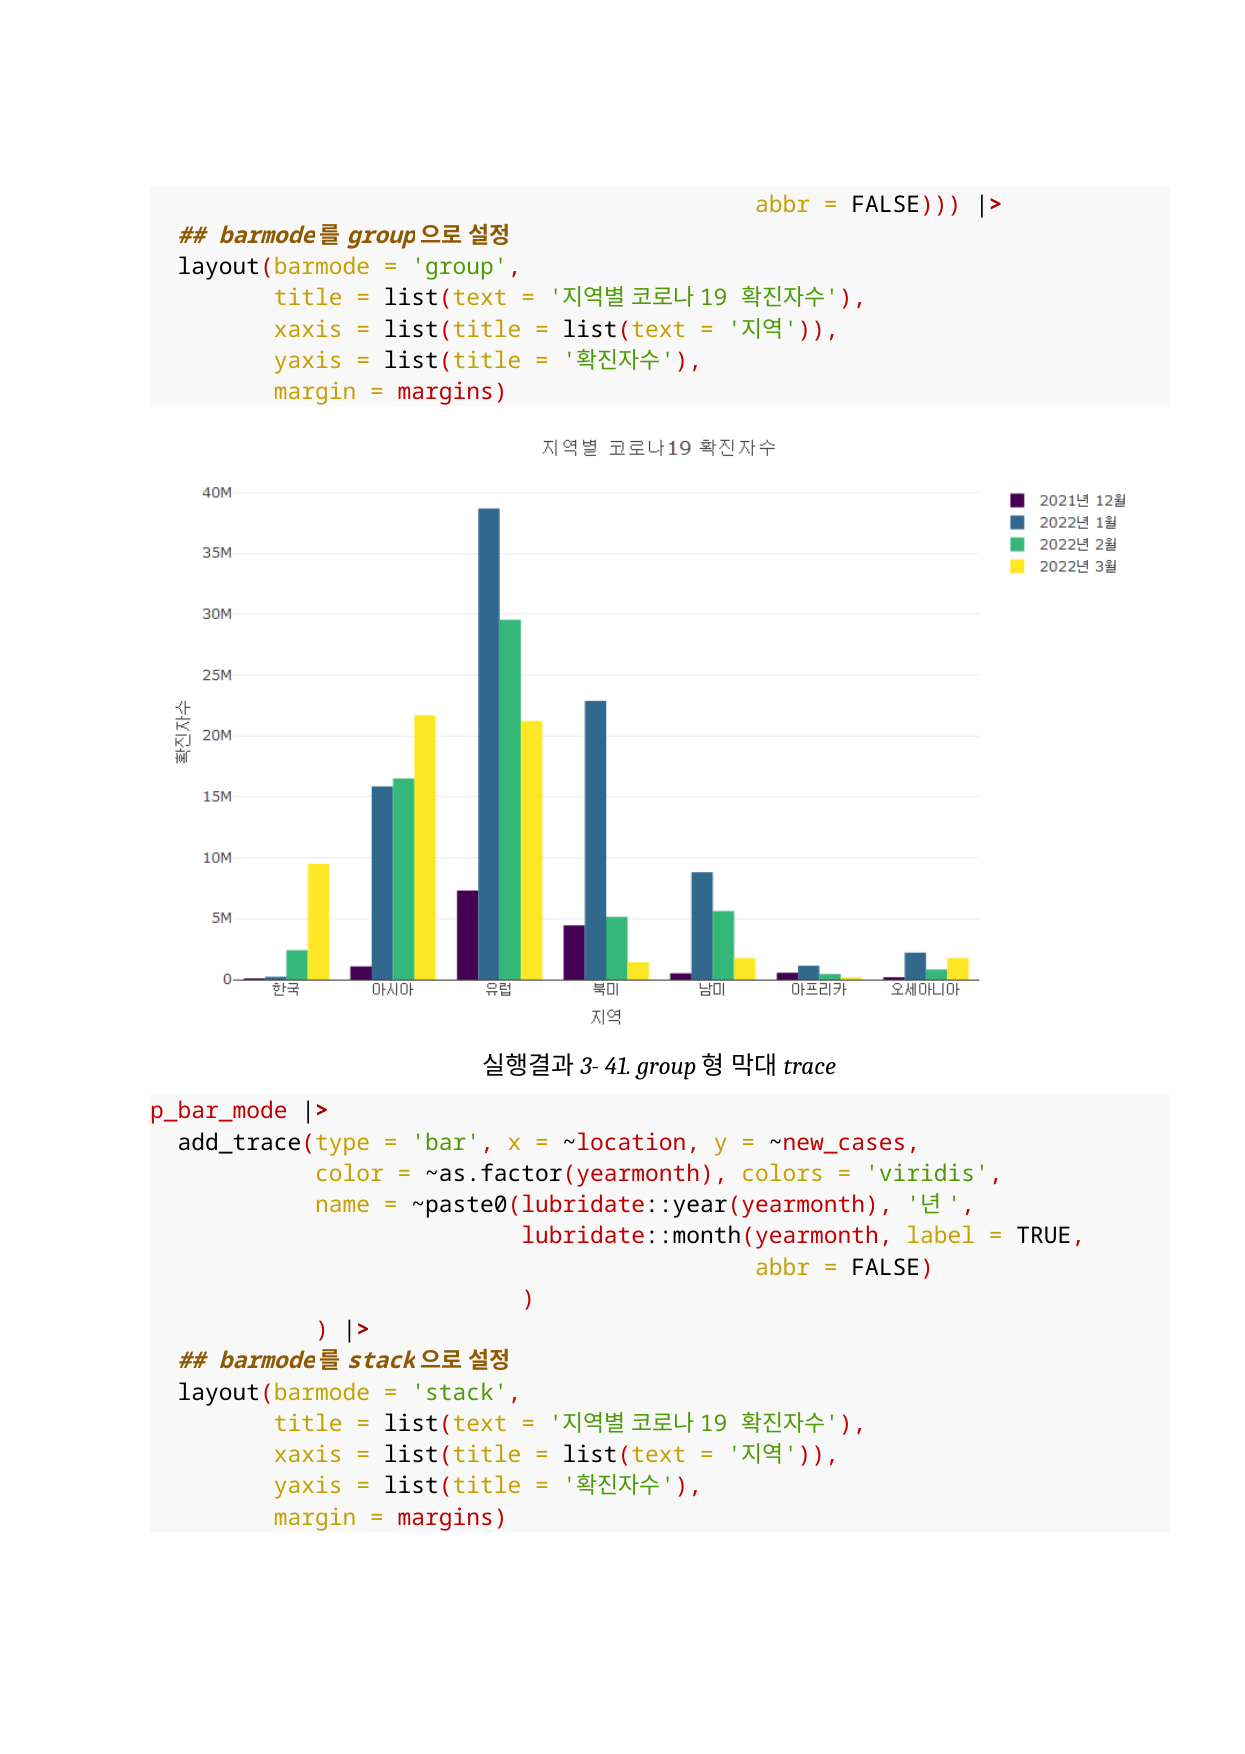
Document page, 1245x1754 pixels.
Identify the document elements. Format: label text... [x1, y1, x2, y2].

picture [172, 427, 1148, 1027]
text p_bar_mode |> add_trace(type = 'bar', x = ~location, y = ~new_cases, color = ~as.factor(yearmonth), colors = 'viridis', name = ~paste0(lubridate::year(yearmonth), '년 ', lubridate::month(yearmonth, label = TRUE, abbr = FALSE) ) ) |> ## barmode를 stack으로 설정 layout(barmode = 'stack', title = list(text = '지역별 코로나19 확진자수'), xaxis = list(title = list(text = '지역')), yaxis = list(title = '확진자수'), margin = margins) [150, 1094, 1170, 1532]
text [150, 187, 1170, 406]
text 실행결과 3- 41. group형 막대 trace [150, 1048, 1170, 1082]
